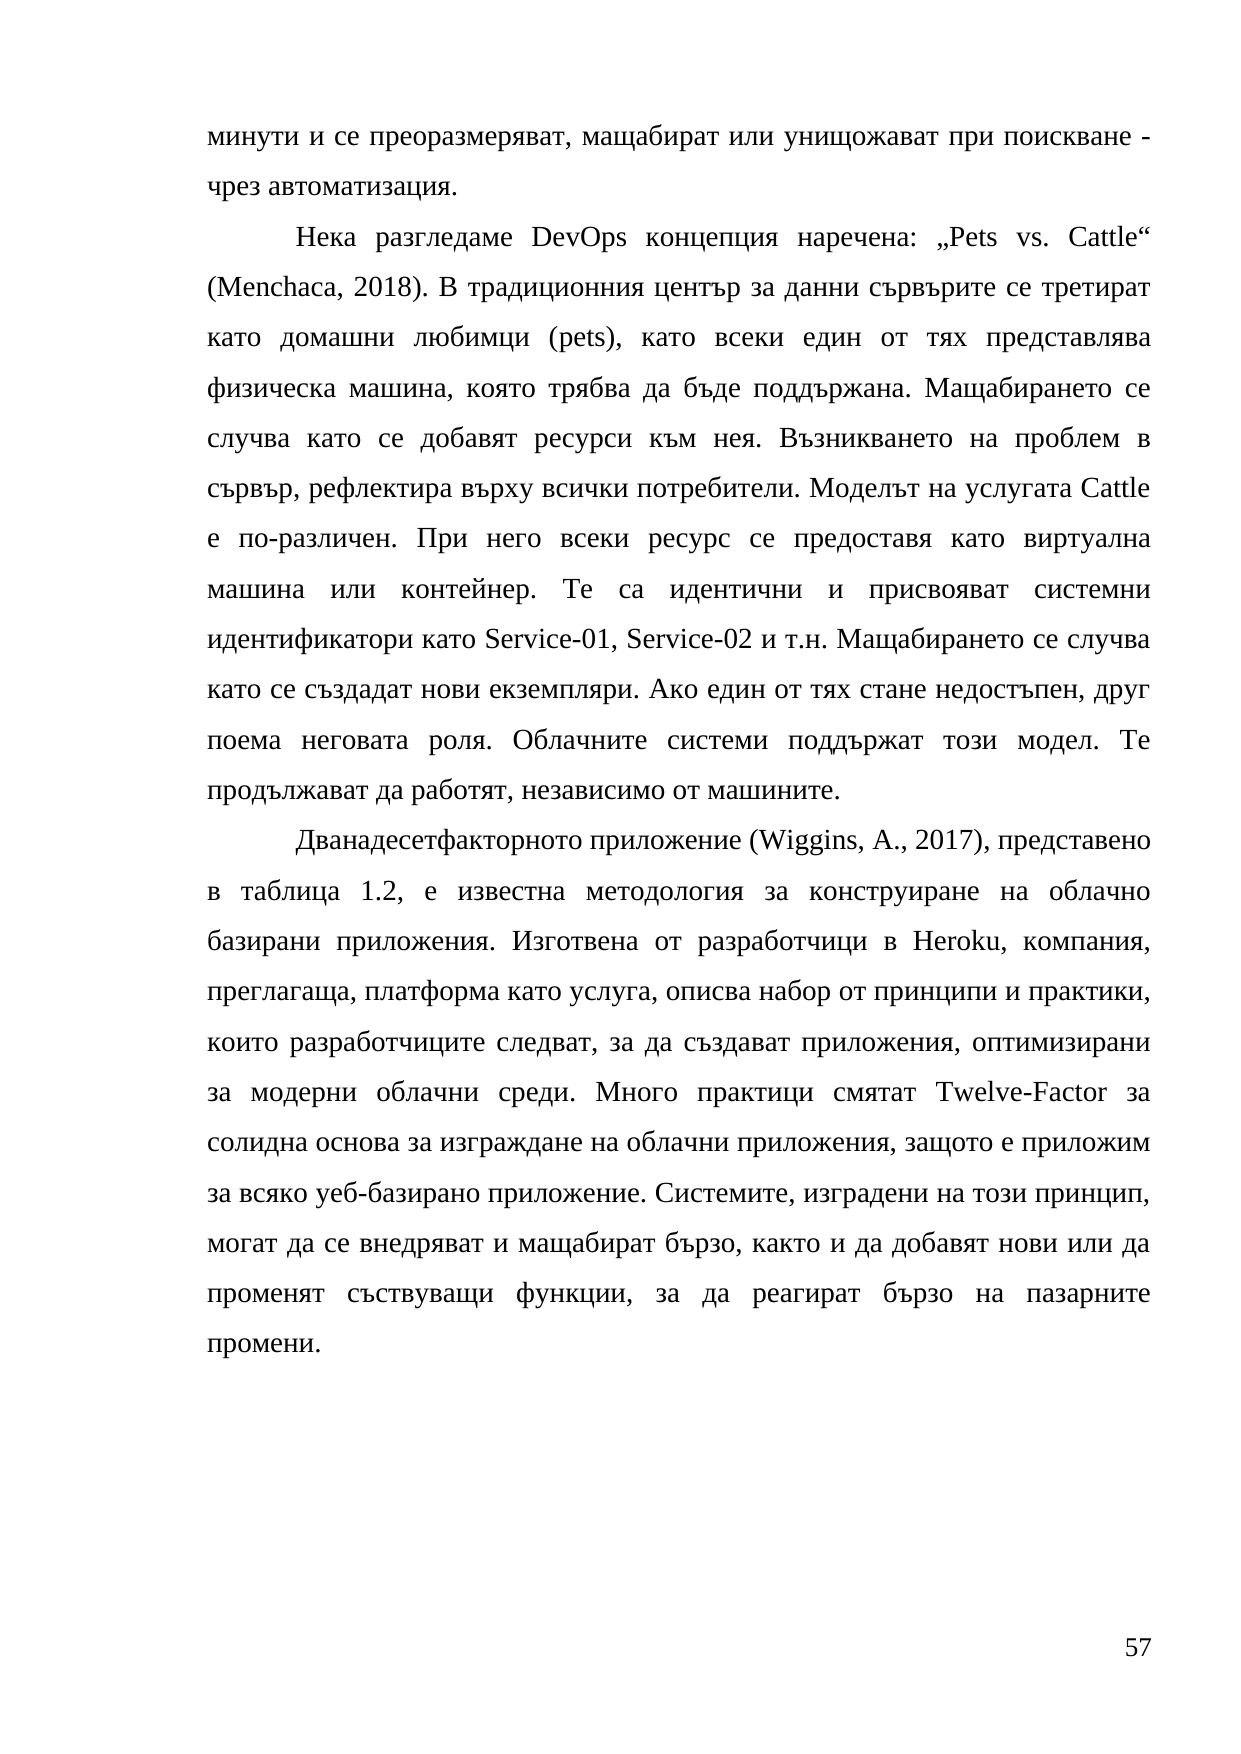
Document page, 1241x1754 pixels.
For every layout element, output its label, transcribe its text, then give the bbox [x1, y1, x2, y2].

text Нека разгледаме DevOps концепция наречена: „Pets vs. Cattle“ (Menchaca, 2018). В традиционния център за данни сървърите се третират като домашни любимци (pets), като всеки един от тях представлява физическа машина, която трябва да бъде поддържана. Мащабирането се случва като се добавят ресурси към нея. Възникването на проблем в сървър, рефлектира върху всички потребители. Моделът на услугата Cattle е по-различен. При него всеки ресурс се предоставя като виртуална машина или контейнер. Те са идентични и присвояват системни идентификатори като Service-01, Service-02 и т.н. Мащабирането се случва като се създадат нови екземпляри. Ако един от тях стане недостъпен, друг поема неговата роля. Облачните системи поддържат този модел. Те продължават да работят, независимо от машините. [207, 219, 1152, 806]
text Дванадесетфакторното приложение (Wiggins, A., 2017), представено в таблица 1.2, е известна методология за конструиране на облачно базирани приложения. Изготвена от разработчици в Heroku, компания, преглагаща, платформа като услуга, описва набор от принципи и практики, които разработчиците следват, за да създават приложения, оптимизирани за модерни облачни среди. Много практици смятат Twelve-Factor за солидна основа за изграждане на облачни приложения, защото е приложим за всяко уеб-базирано приложение. Системите, изградени на този принцип, могат да се внедряват и мащабират бързо, както и да добавят нови или да променят съствуващи функции, за да реагират бързо на пазарните промени. [207, 822, 1152, 1359]
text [207, 118, 1152, 202]
